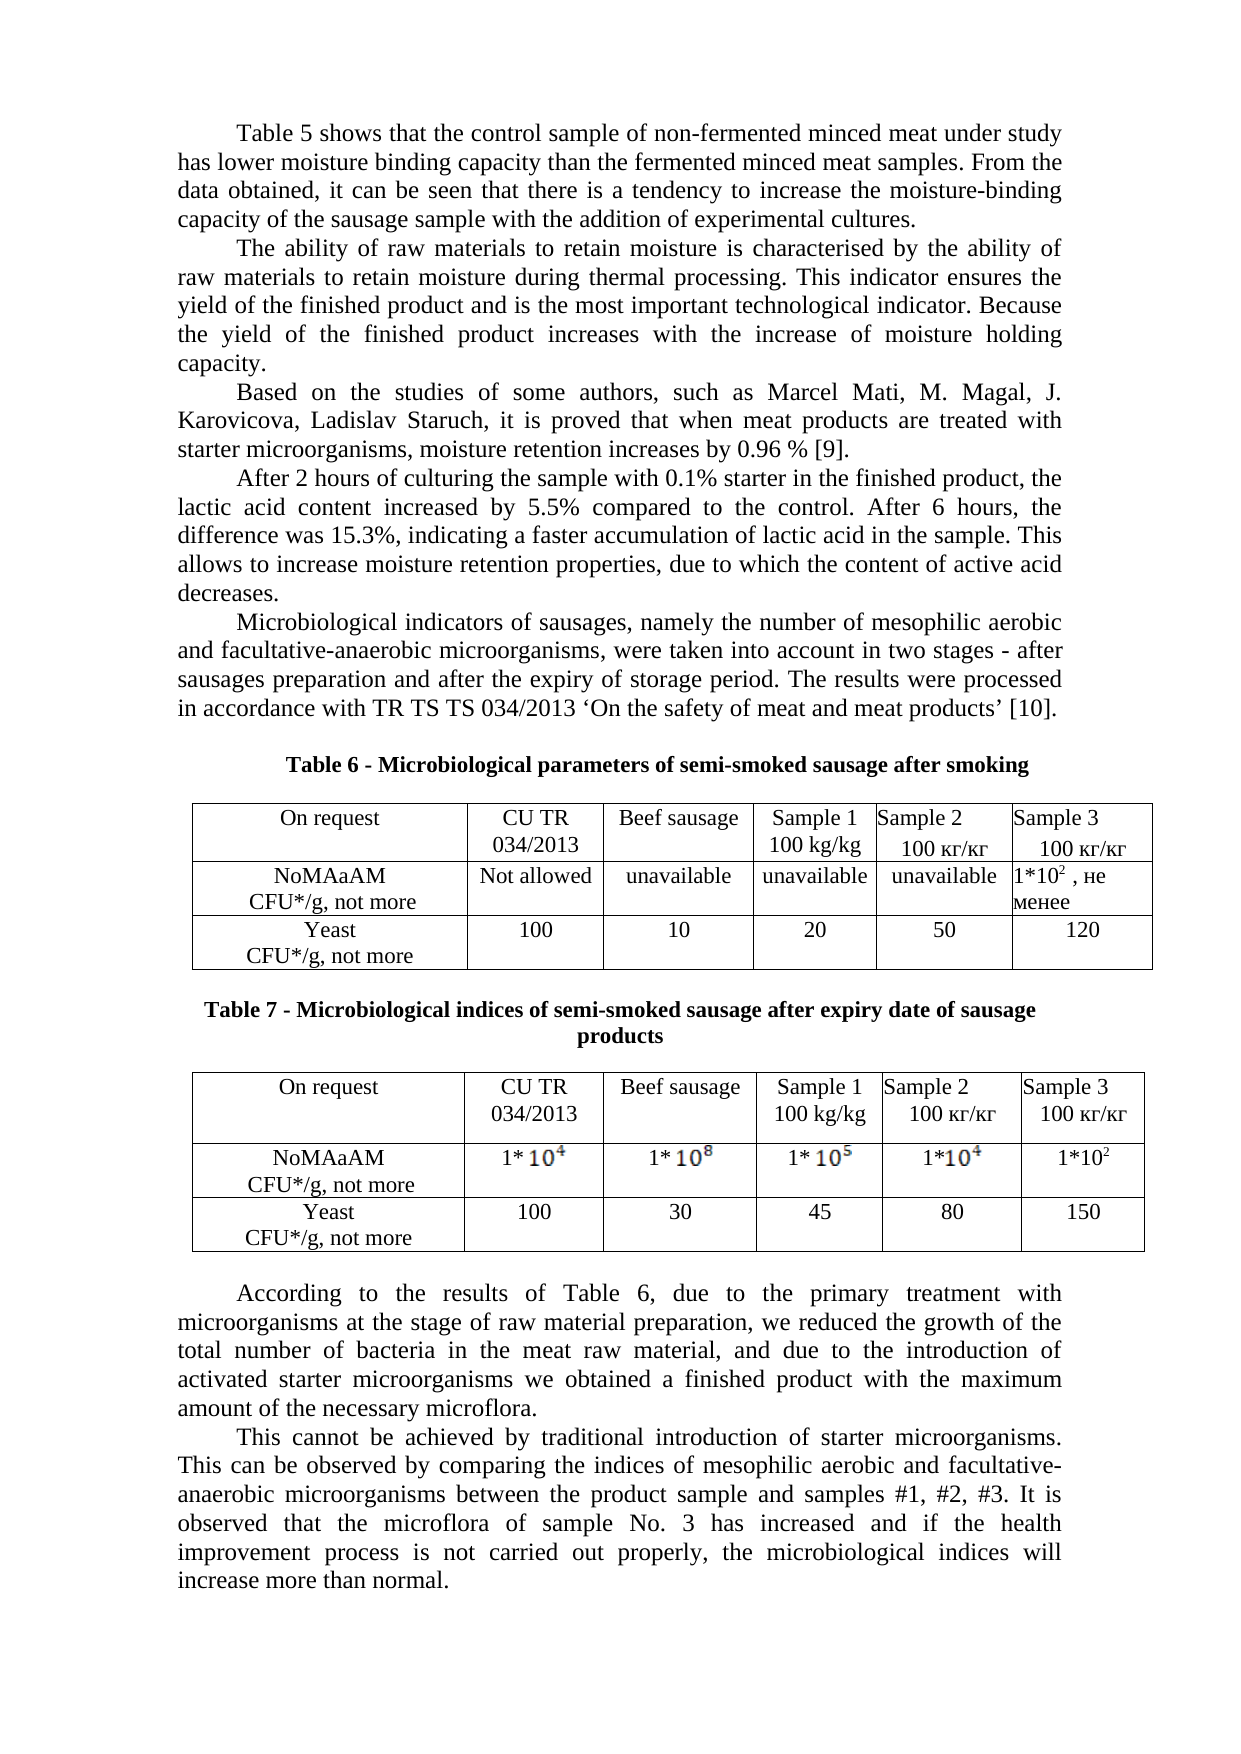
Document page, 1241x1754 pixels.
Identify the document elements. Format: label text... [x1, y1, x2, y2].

table_cell 1* [757, 1144, 882, 1197]
table_header Sample 3 100 кг/кг [1013, 804, 1152, 861]
table_header Sample 1 100 kg/kg [754, 804, 876, 861]
table_cell 1* [465, 1144, 603, 1197]
table_header Beef sausage [604, 804, 753, 861]
table_cell 80 [883, 1198, 1021, 1251]
text Microbiological indicators of sausages, namely the number of mesophilic aerobic and facultative-anaerobic microorganisms, were taken into account in two stages - after sausages preparation and after the expiry of storage period. The results were processed in accordance with TR TS TS 034/2013 ‘On the safety of meat and meat products’ [10]. [177, 607, 1063, 722]
table_cell 1*102 [1022, 1144, 1144, 1197]
table_header Sample 1 100 kg/kg [757, 1073, 882, 1143]
table_cell NoMAaAM CFU*/g, not more [193, 862, 467, 915]
text The ability of raw materials to retain moisture is characterised by the ability of raw materials to retain moisture during thermal processing. This indicator ensures the yield of the finished product and is the most important technological indicator. Because the yield of the finished product increases with the increase of moisture holding capacity. [177, 233, 1063, 377]
table_header On request [193, 1073, 464, 1143]
text According to the results of Table 6, due to the primary treatment with microorganisms at the stage of raw material preparation, we reduced the growth of the total number of bacteria in the meat raw material, and due to the introduction of activated starter microorganisms we obtained a finished product with the maximum amount of the necessary microflora. [177, 1278, 1063, 1422]
table_cell 30 [604, 1198, 756, 1251]
table_cell Not allowed [468, 862, 603, 915]
table_cell 100 [465, 1198, 603, 1251]
table_cell unavailable [877, 862, 1012, 915]
table_cell NoMAaAM CFU*/g, not more [193, 1144, 464, 1197]
table_cell 1* [604, 1144, 756, 1197]
table_header СU TR 034/2013 [468, 804, 603, 861]
table_cell unavailable [754, 862, 876, 915]
table_header СU TR 034/2013 [465, 1073, 603, 1143]
text Table 5 shows that the control sample of non-fermented minced meat under study has lower moisture binding capacity than the fermented minced meat samples. From the data obtained, it can be seen that there is a tendency to increase the moisture-binding capacity of the sausage sample with the addition of experimental cultures. [177, 118, 1063, 233]
table_header Sample 3 100 кг/кг [1022, 1073, 1144, 1143]
picture [676, 1145, 713, 1166]
table_cell 45 [757, 1198, 882, 1251]
text Table 7 - Microbiological indices of semi-smoked sausage after expiry date of sausage products [177, 996, 1063, 1048]
table_header On request [193, 804, 467, 861]
table_cell Yeast CFU*/g, not more [193, 916, 467, 968]
table_cell 120 [1013, 916, 1152, 968]
text After 2 hours of culturing the sample with 0.1% starter in the finished product, the lactic acid content increased by 5.5% compared to the control. After 6 hours, the difference was 15.3%, indicating a faster accumulation of lactic acid in the sample. This allows to increase moisture retention properties, due to which the content of active acid decreases. [177, 463, 1063, 607]
picture [529, 1145, 567, 1166]
text Based on the studies of some authors, such as Marcel Mati, M. Magal, J. Karovicova, Ladislav Staruch, it is proved that when meat products are treated with starter microorganisms, moisture retention increases by 0.96 % [9]. [177, 377, 1063, 463]
table_cell 1*102 , не менее [1013, 862, 1152, 915]
text Table 6 - Microbiological parameters of semi-smoked sausage after smoking [177, 751, 1063, 777]
text This cannot be achieved by traditional introduction of starter microorganisms. This can be observed by comparing the indices of mesophilic aerobic and facultative-anaerobic microorganisms between the product sample and samples #1, #2, #3. It is observed that the microflora of sample No. 3 has increased and if the health improvement process is not carried out properly, the microbiological indices will increase more than normal. [177, 1422, 1063, 1594]
table_header Sample 2 100 кг/кг [883, 1073, 1021, 1143]
table_cell 20 [754, 916, 876, 968]
table_cell 100 [468, 916, 603, 968]
table_cell unavailable [604, 862, 753, 915]
picture [816, 1145, 852, 1166]
picture [945, 1145, 983, 1166]
table_cell Yeast CFU*/g, not more [193, 1198, 464, 1251]
table_cell 50 [877, 916, 1012, 968]
table_cell 150 [1022, 1198, 1144, 1251]
table_header Sample 2 100 кг/кг [877, 804, 1012, 861]
table_cell 1* [883, 1144, 1021, 1197]
table_header Beef sausage [604, 1073, 756, 1143]
table_cell 10 [604, 916, 753, 968]
